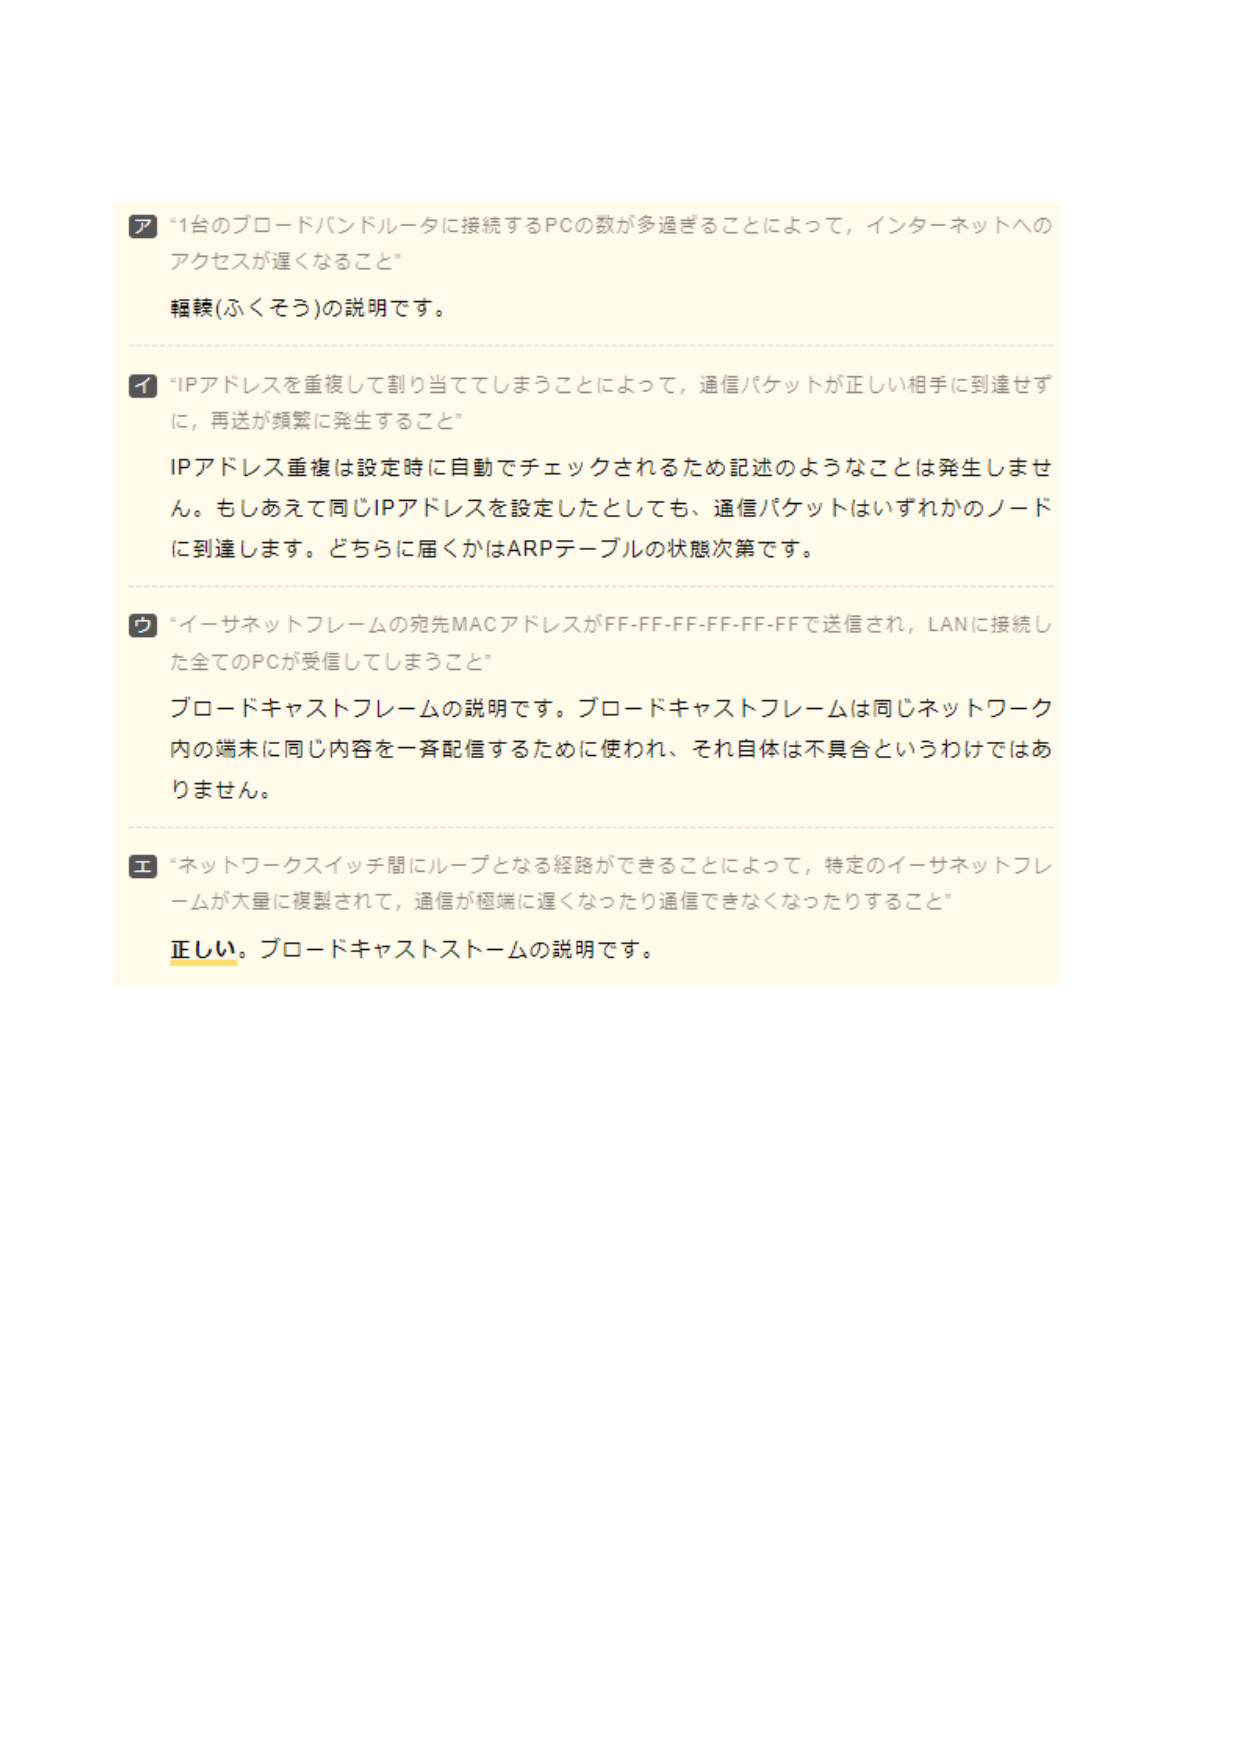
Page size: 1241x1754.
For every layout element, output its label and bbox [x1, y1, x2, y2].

picture [112, 202, 1060, 985]
